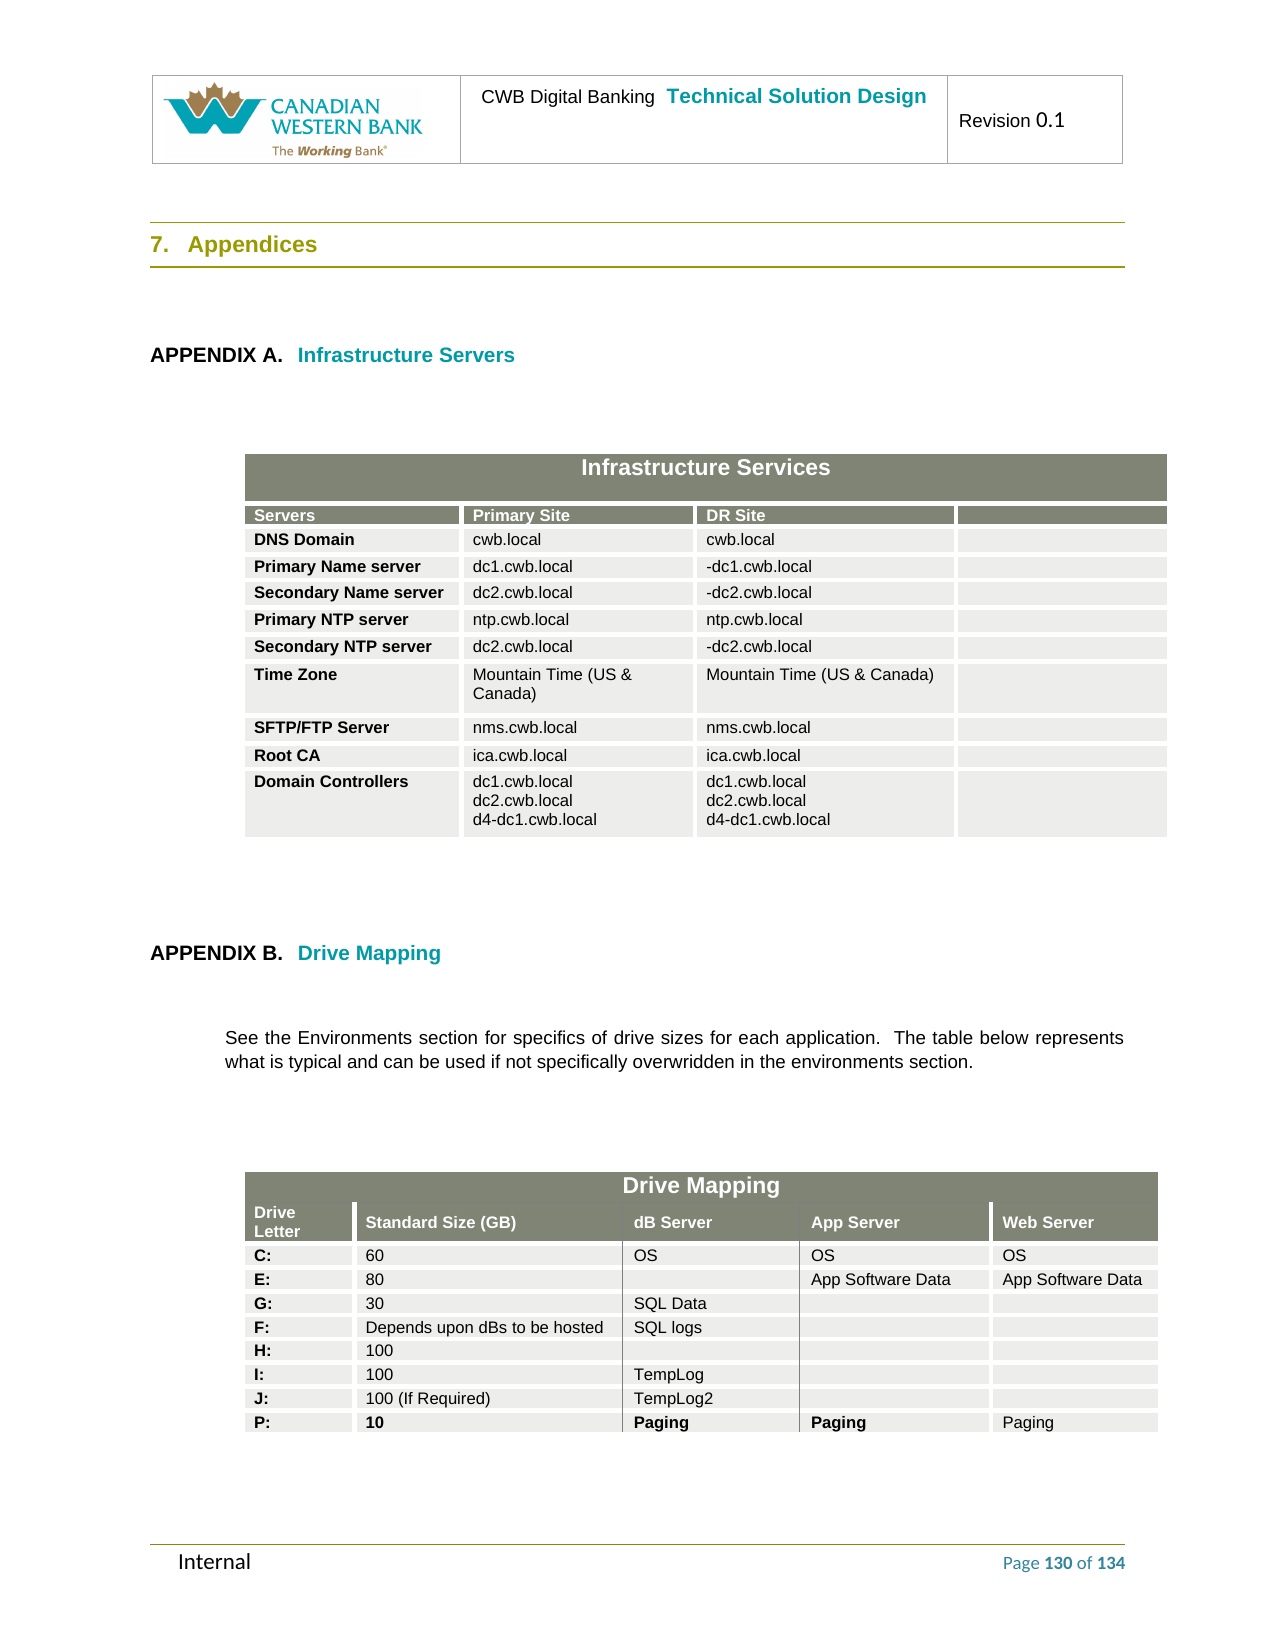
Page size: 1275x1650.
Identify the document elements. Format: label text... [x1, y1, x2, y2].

table_cell Mountain Time (US & Canada) [464, 664, 693, 713]
table_cell Standard Size (GB) [357, 1203, 622, 1241]
table_cell [993, 1294, 1158, 1313]
table_cell Paging [623, 1413, 799, 1432]
table_cell I: [245, 1365, 352, 1384]
table_cell [958, 637, 1167, 659]
table_cell dc1.cwb.local [464, 557, 693, 578]
table_cell [958, 582, 1167, 605]
text Infrastructure Servers [150, 342, 1125, 366]
subtitle Appendices [150, 223, 1125, 266]
table_cell dc2.cwb.local [464, 637, 693, 659]
table_cell 30 [357, 1294, 622, 1313]
table_cell 60 [357, 1246, 622, 1265]
table_cell Drive Letter [245, 1203, 352, 1241]
table_cell [958, 664, 1167, 713]
table_cell ica.cwb.local [464, 746, 693, 767]
table_cell [958, 557, 1167, 578]
table_cell App Server [800, 1203, 989, 1241]
table_header Infrastructure Services [245, 454, 1167, 501]
table_cell [958, 529, 1167, 552]
table_cell [800, 1317, 989, 1337]
table_cell F: [245, 1317, 352, 1337]
table_cell App Software Data [993, 1270, 1158, 1289]
table_cell cwb.local [697, 529, 954, 552]
table_cell [623, 1270, 799, 1289]
table_cell -dc2.cwb.local [697, 582, 954, 605]
table_cell Servers [245, 506, 459, 524]
table_cell [623, 1341, 799, 1360]
table_cell Web Server [993, 1203, 1158, 1241]
table_cell E: [245, 1270, 352, 1289]
table_cell cwb.local [464, 529, 693, 552]
table_cell [993, 1389, 1158, 1408]
table_cell ntp.cwb.local [464, 610, 693, 632]
table_cell nms.cwb.local [464, 718, 693, 741]
table_cell DR Site [697, 506, 954, 524]
table_cell H: [245, 1341, 352, 1360]
table_cell Time Zone [245, 664, 459, 713]
table_cell [800, 1365, 989, 1384]
table_cell ica.cwb.local [697, 746, 954, 767]
table_cell Secondary Name server [245, 582, 459, 605]
table_cell Primary NTP server [245, 610, 459, 632]
text Drive Mapping [150, 941, 1125, 965]
table_cell SFTP/FTP Server [245, 718, 459, 741]
table_cell DNS Domain [245, 529, 459, 552]
table_cell ntp.cwb.local [697, 610, 954, 632]
table_cell 100 [357, 1341, 622, 1360]
table_cell G: [245, 1294, 352, 1313]
table_cell [800, 1341, 989, 1360]
table_cell [958, 506, 1167, 524]
table_cell J: [245, 1389, 352, 1408]
table_cell SQL Data [623, 1294, 799, 1313]
table_cell Root CA [245, 746, 459, 767]
table_cell [958, 610, 1167, 632]
table_cell SQL logs [623, 1317, 799, 1337]
table_cell [958, 718, 1167, 741]
table_cell Domain Controllers [245, 771, 459, 837]
table_cell dc2.cwb.local [464, 582, 693, 605]
text See the Environments section for specifics of drive sizes for each application. The table below represents what is typical and can be used if not specifically overwridden in the environments section. [225, 1002, 1125, 1073]
table_cell Mountain Time (US & Canada) [697, 664, 954, 713]
table_cell Paging [800, 1413, 989, 1432]
table_cell [800, 1389, 989, 1408]
table_cell TempLog2 [623, 1389, 799, 1408]
table_cell P: [245, 1413, 352, 1432]
table_cell App Software Data [800, 1270, 989, 1289]
table_cell 100 [357, 1365, 622, 1384]
table_cell OS [993, 1246, 1158, 1265]
table_header Drive Mapping [245, 1172, 1158, 1202]
table_cell [800, 1294, 989, 1313]
table_cell [993, 1365, 1158, 1384]
table_cell [958, 746, 1167, 767]
table_cell nms.cwb.local [697, 718, 954, 741]
table_cell Primary Site [464, 506, 693, 524]
table_cell -dc1.cwb.local [697, 557, 954, 578]
table_cell Secondary NTP server [245, 637, 459, 659]
table_cell dc1.cwb.local dc2.cwb.local d4-dc1.cwb.local [464, 771, 693, 837]
table_cell TempLog [623, 1365, 799, 1384]
table_cell [993, 1317, 1158, 1337]
table_cell C: [245, 1246, 352, 1265]
table_cell Depends upon dBs to be hosted [357, 1317, 622, 1337]
table_cell dc1.cwb.local dc2.cwb.local d4-dc1.cwb.local [697, 771, 954, 837]
table_cell [958, 771, 1167, 837]
picture [163, 82, 423, 158]
table_cell dB Server [623, 1203, 799, 1241]
table_cell 80 [357, 1270, 622, 1289]
table_cell 100 (If Required) [357, 1389, 622, 1408]
table_cell Primary Name server [245, 557, 459, 578]
table_cell Paging [993, 1413, 1158, 1432]
table_cell OS [623, 1246, 799, 1265]
table_cell [993, 1341, 1158, 1360]
table_cell 10 [357, 1413, 622, 1432]
table_cell -dc2.cwb.local [697, 637, 954, 659]
table_cell OS [800, 1246, 989, 1265]
